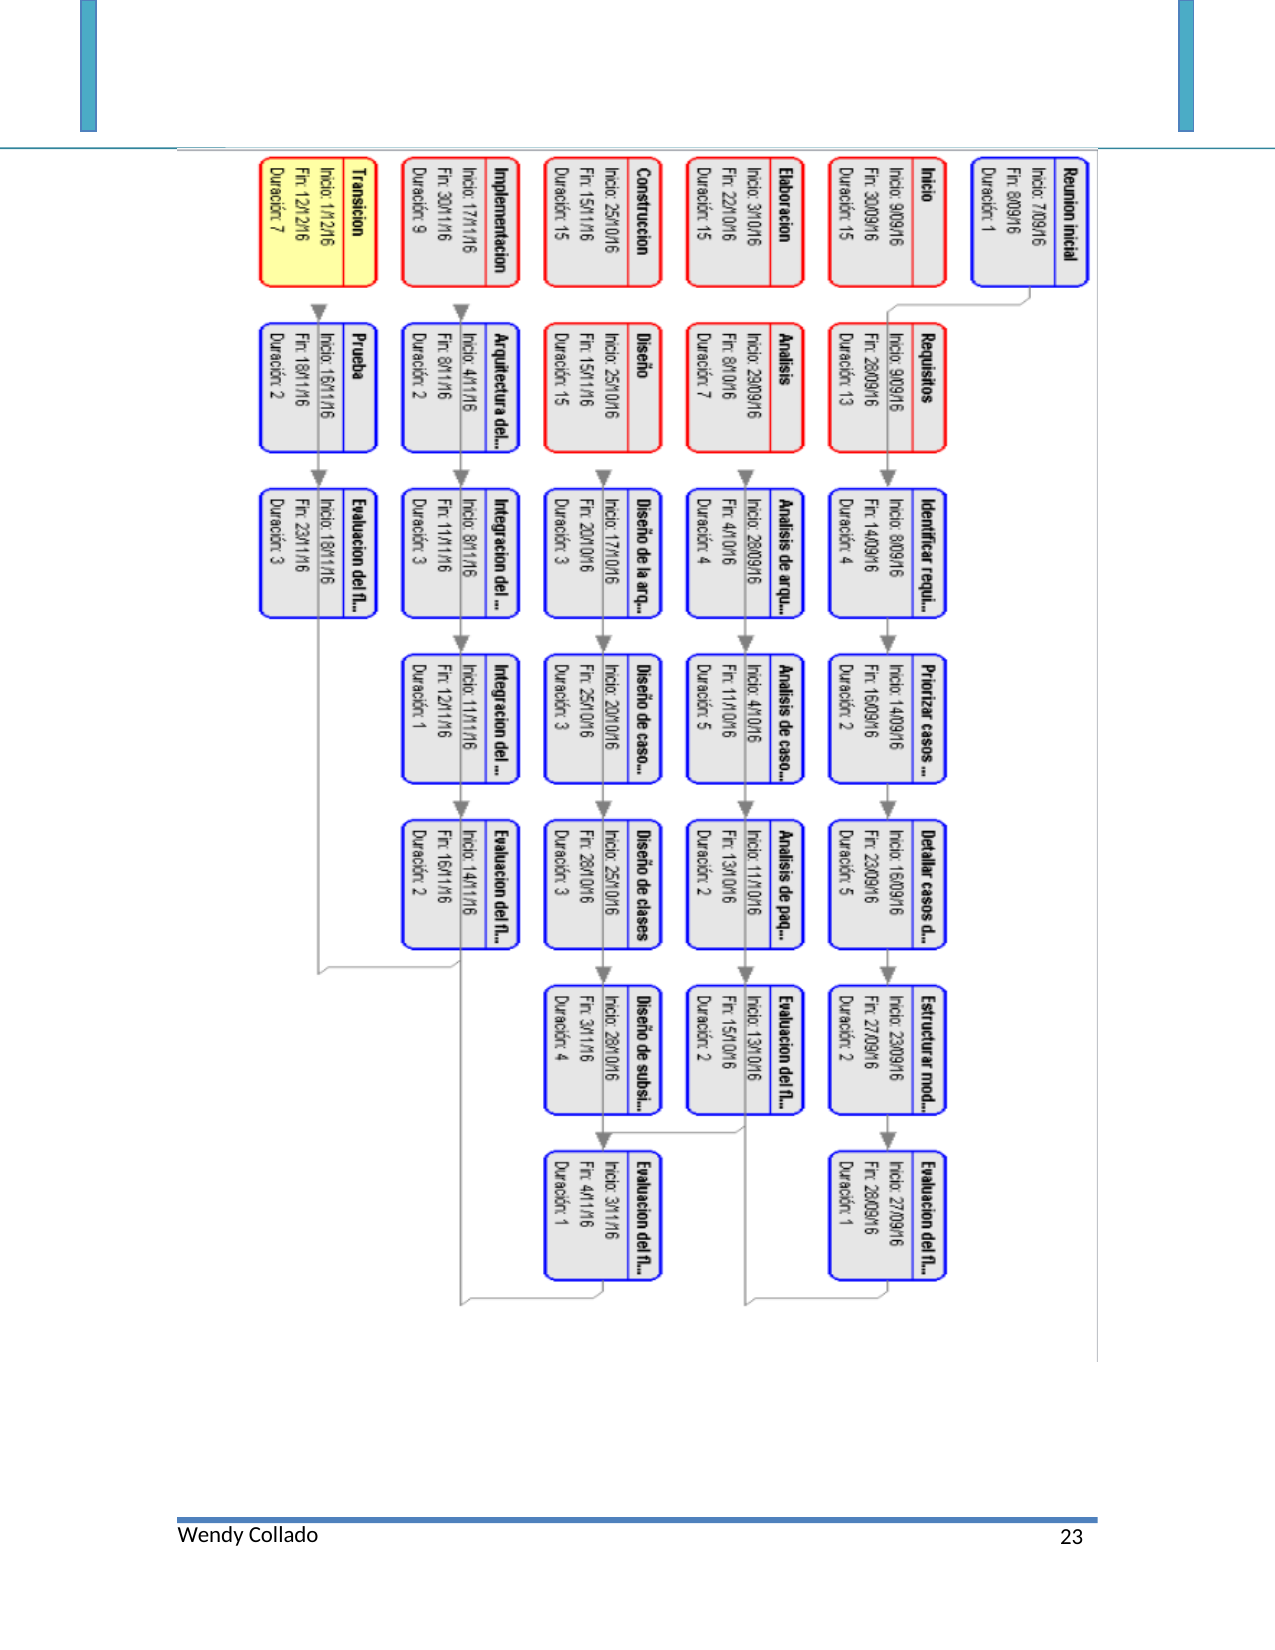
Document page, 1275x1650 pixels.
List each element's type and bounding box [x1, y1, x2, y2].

picture [177, 148, 1098, 1362]
